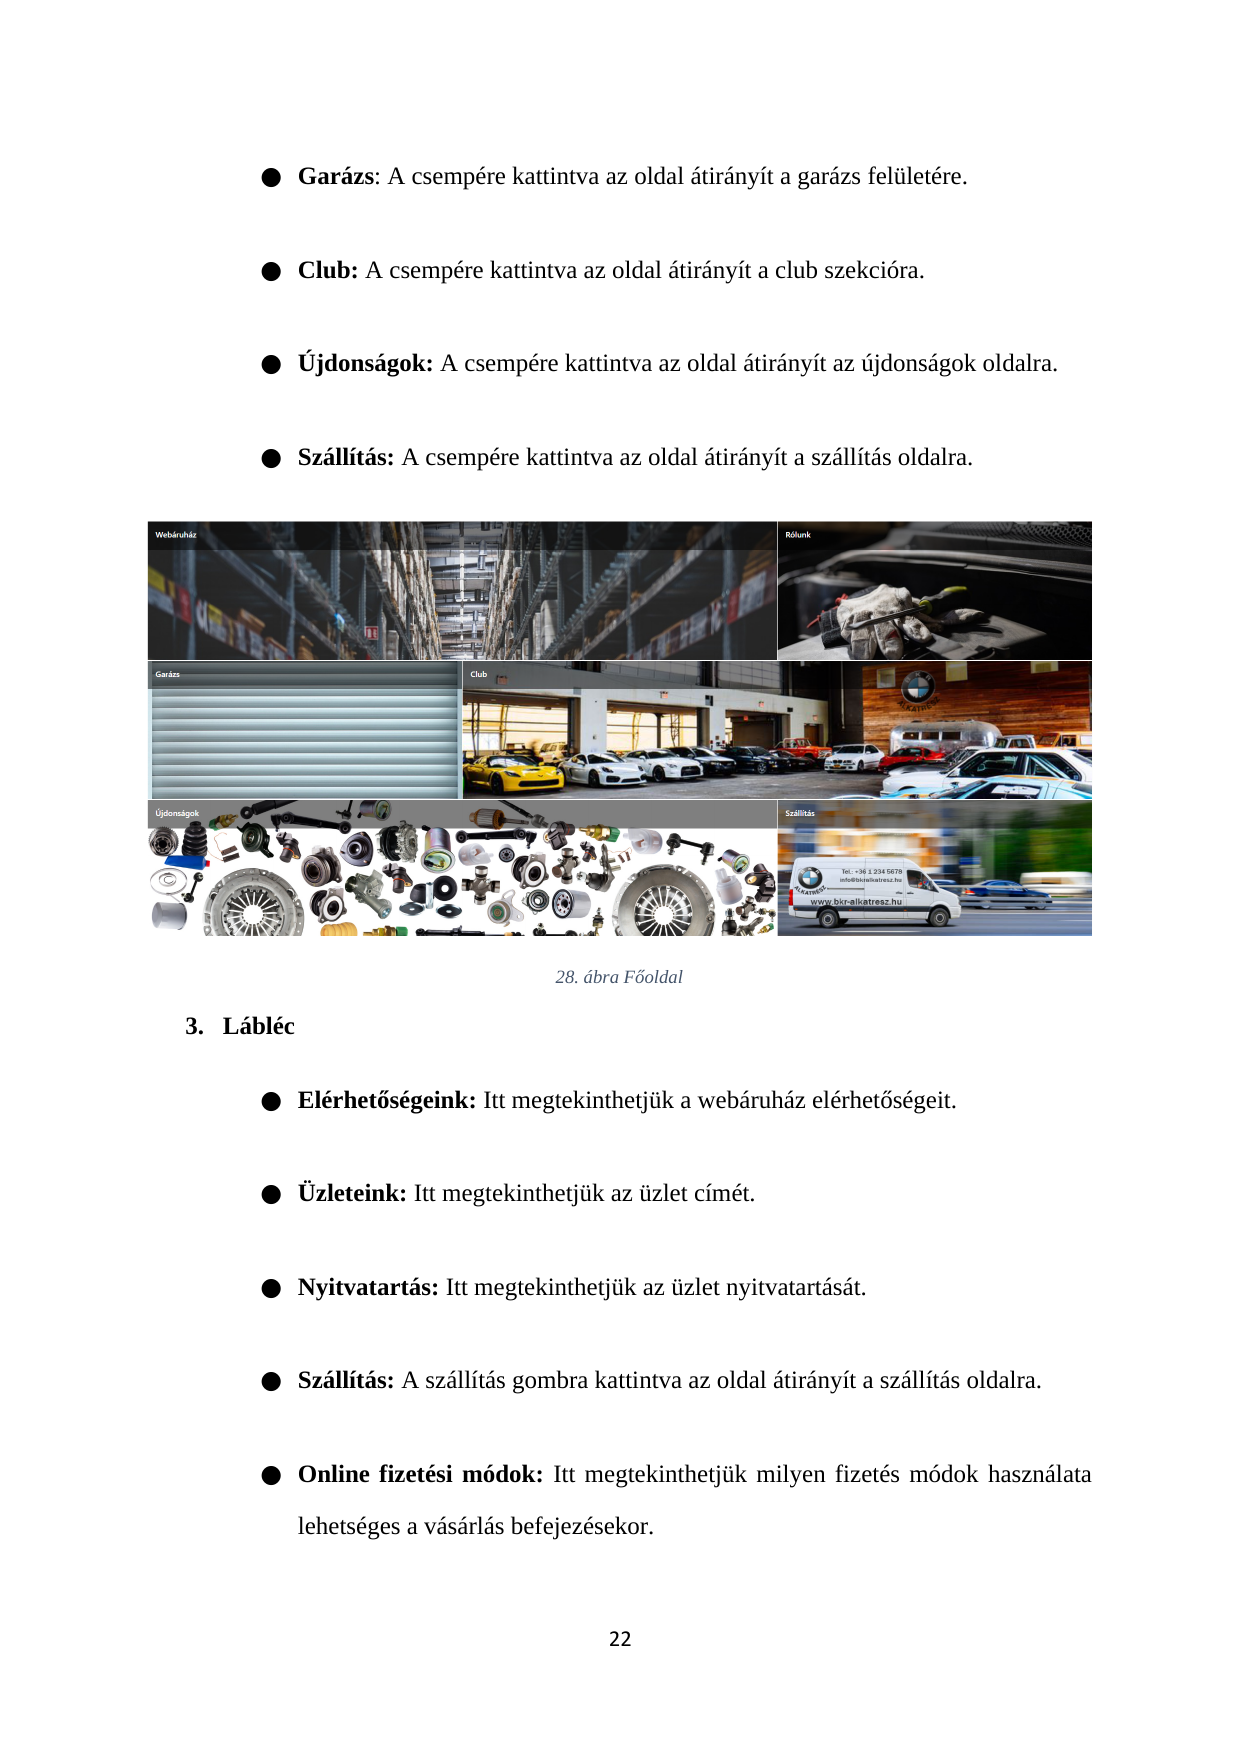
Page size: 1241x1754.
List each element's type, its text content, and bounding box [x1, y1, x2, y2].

list Online fizetési módok: Itt megtekinthetjük milyen fizetés módok használata lehetséges a vásárlás befejezésekor. [260, 1445, 1093, 1539]
list Szállítás: A szállítás gombra kattintva az oldal átirányít a szállítás oldalra. [260, 1352, 1093, 1403]
list Üzleteink: Itt megtekinthetjük az üzlet címét. [260, 1164, 1093, 1216]
text 28. ábra Főoldal [148, 966, 1093, 988]
list Szállítás: A csempére kattintva az oldal átirányít a szállítás oldalra. [260, 428, 1093, 479]
picture [147, 521, 1093, 936]
list Nyitvatartás: Itt megtekinthetjük az üzlet nyitvatartását. [260, 1258, 1093, 1309]
list Club: A csempére kattintva az oldal átirányít a club szekcióra. [260, 241, 1093, 292]
list Újdonságok: A csempére kattintva az oldal átirányít az újdonságok oldalra. [260, 335, 1093, 386]
list Lábléc [185, 1011, 1093, 1040]
list Elérhetőségeink: Itt megtekinthetjük a webáruház elérhetőségeit. [260, 1071, 1093, 1122]
list Garázs: A csempére kattintva az oldal átirányít a garázs felületére. [260, 148, 1093, 199]
